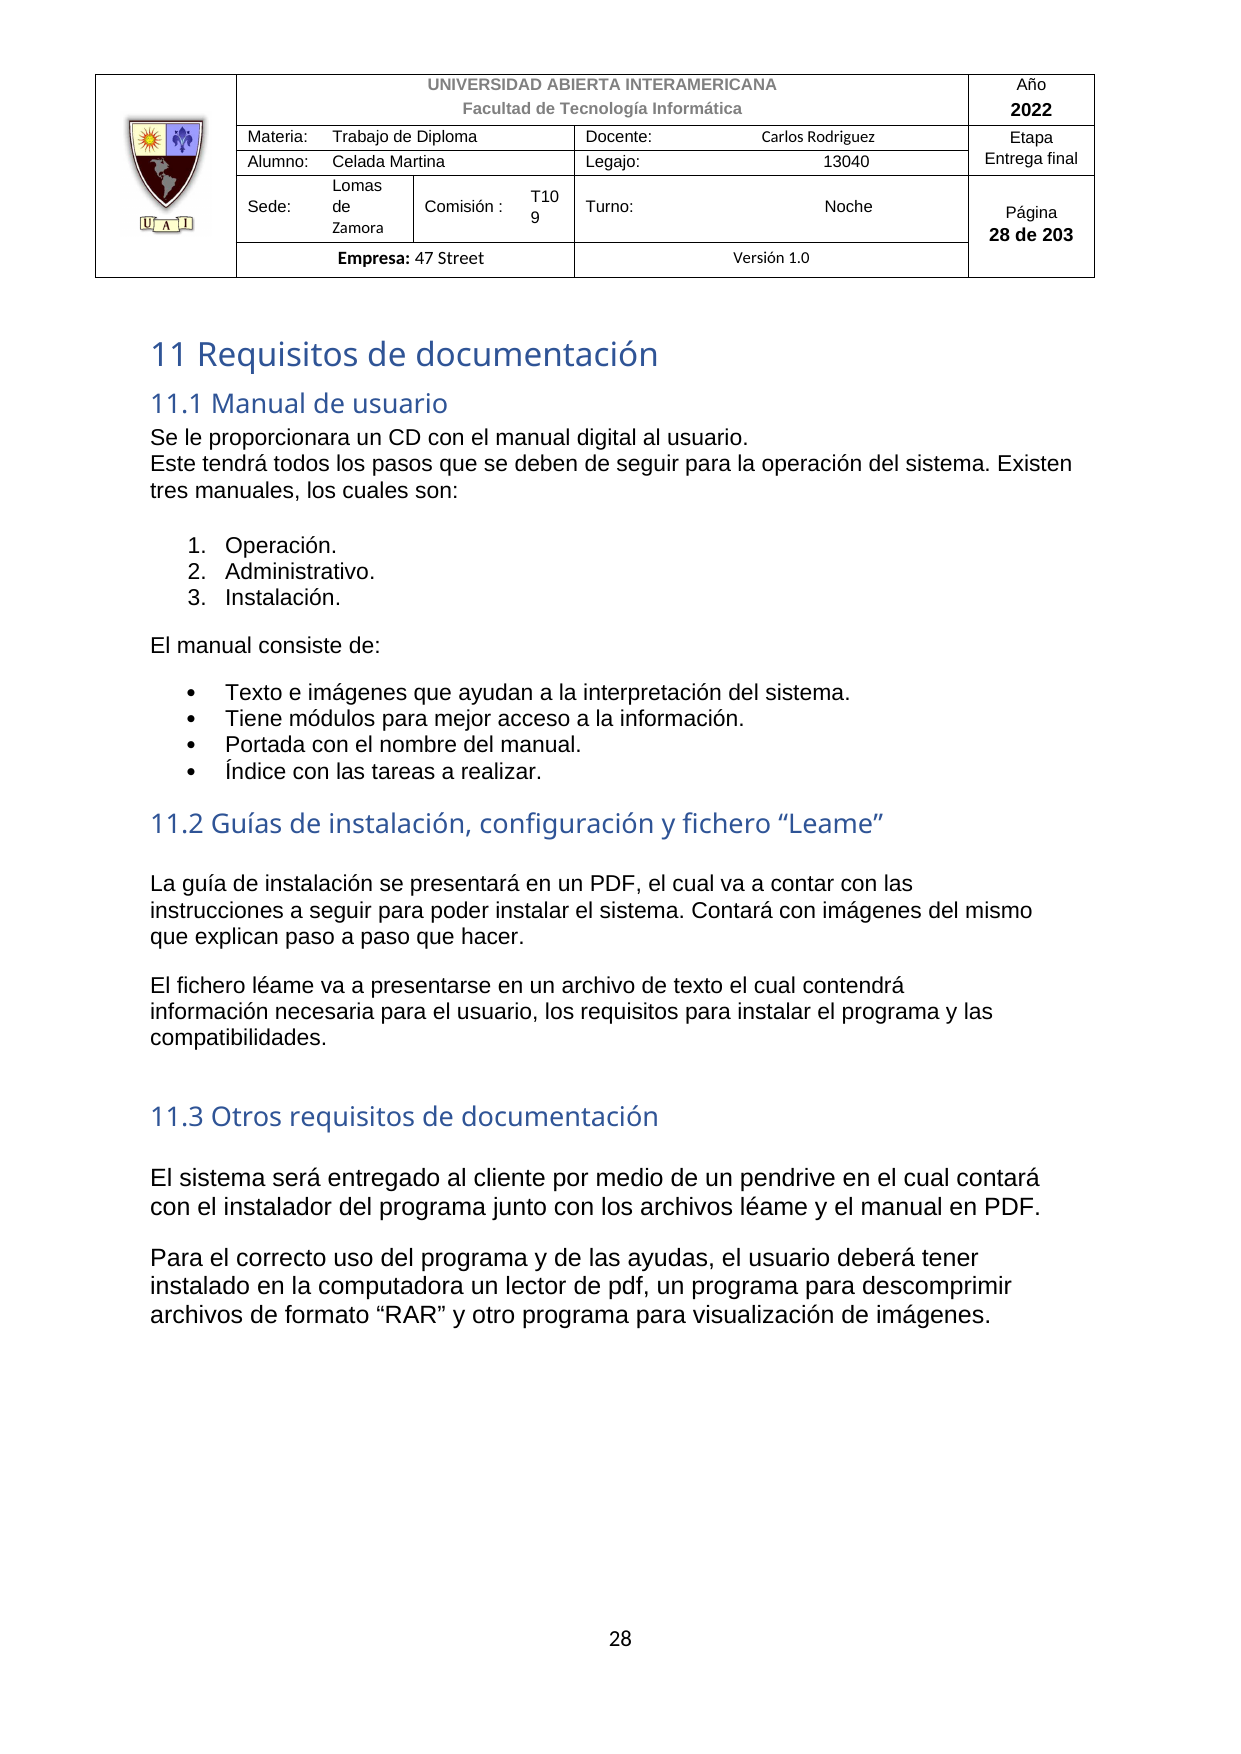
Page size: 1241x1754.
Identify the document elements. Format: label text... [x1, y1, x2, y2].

text El manual consiste de: [150, 632, 1090, 658]
subtitle 11 Requisitos de documentación [150, 331, 1090, 376]
picture [120, 111, 212, 237]
list Administrativo. [187, 558, 1090, 584]
text Para el correcto uso del programa y de las ayudas, el usuario deberá tener instalado en la computadora un lector de pdf, un programa para descomprimir archivos de formato “RAR” y otro programa para visualización de imágenes. [150, 1242, 1081, 1329]
text Se le proporcionara un CD con el manual digital al usuario. [150, 424, 1090, 450]
list Tiene módulos para mejor acceso a la información. [187, 705, 1090, 731]
text Este tendrá todos los pasos que se deben de seguir para la operación del sistema. Existen tres manuales, los cuales son: [150, 450, 1090, 503]
list Texto e imágenes que ayudan a la interpretación del sistema. [187, 679, 1090, 705]
text El sistema será entregado al cliente por medio de un pendrive en el cual contará con el instalador del programa junto con los archivos léame y el manual en PDF. [150, 1163, 1064, 1220]
list Operación. [187, 532, 1090, 558]
subtitle 11.1 Manual de usuario [150, 384, 1090, 421]
list Instalación. [187, 584, 1090, 611]
subtitle 11.2 Guías de instalación, configuración y fichero “Leame” [150, 805, 1090, 842]
list Índice con las tareas a realizar. [187, 758, 1090, 784]
text La guía de instalación se presentará en un PDF, el cual va a contar con las instrucciones a seguir para poder instalar el sistema. Contará con imágenes del mismo que explican paso a paso que hacer. [150, 870, 1046, 949]
text El fichero léame va a presentarse en un archivo de texto el cual contendrá información necesaria para el usuario, los requisitos para instalar el programa y las compatibilidades. [150, 972, 1020, 1051]
subtitle 11.3 Otros requisitos de documentación [150, 1098, 1090, 1135]
list Portada con el nombre del manual. [187, 731, 1090, 758]
